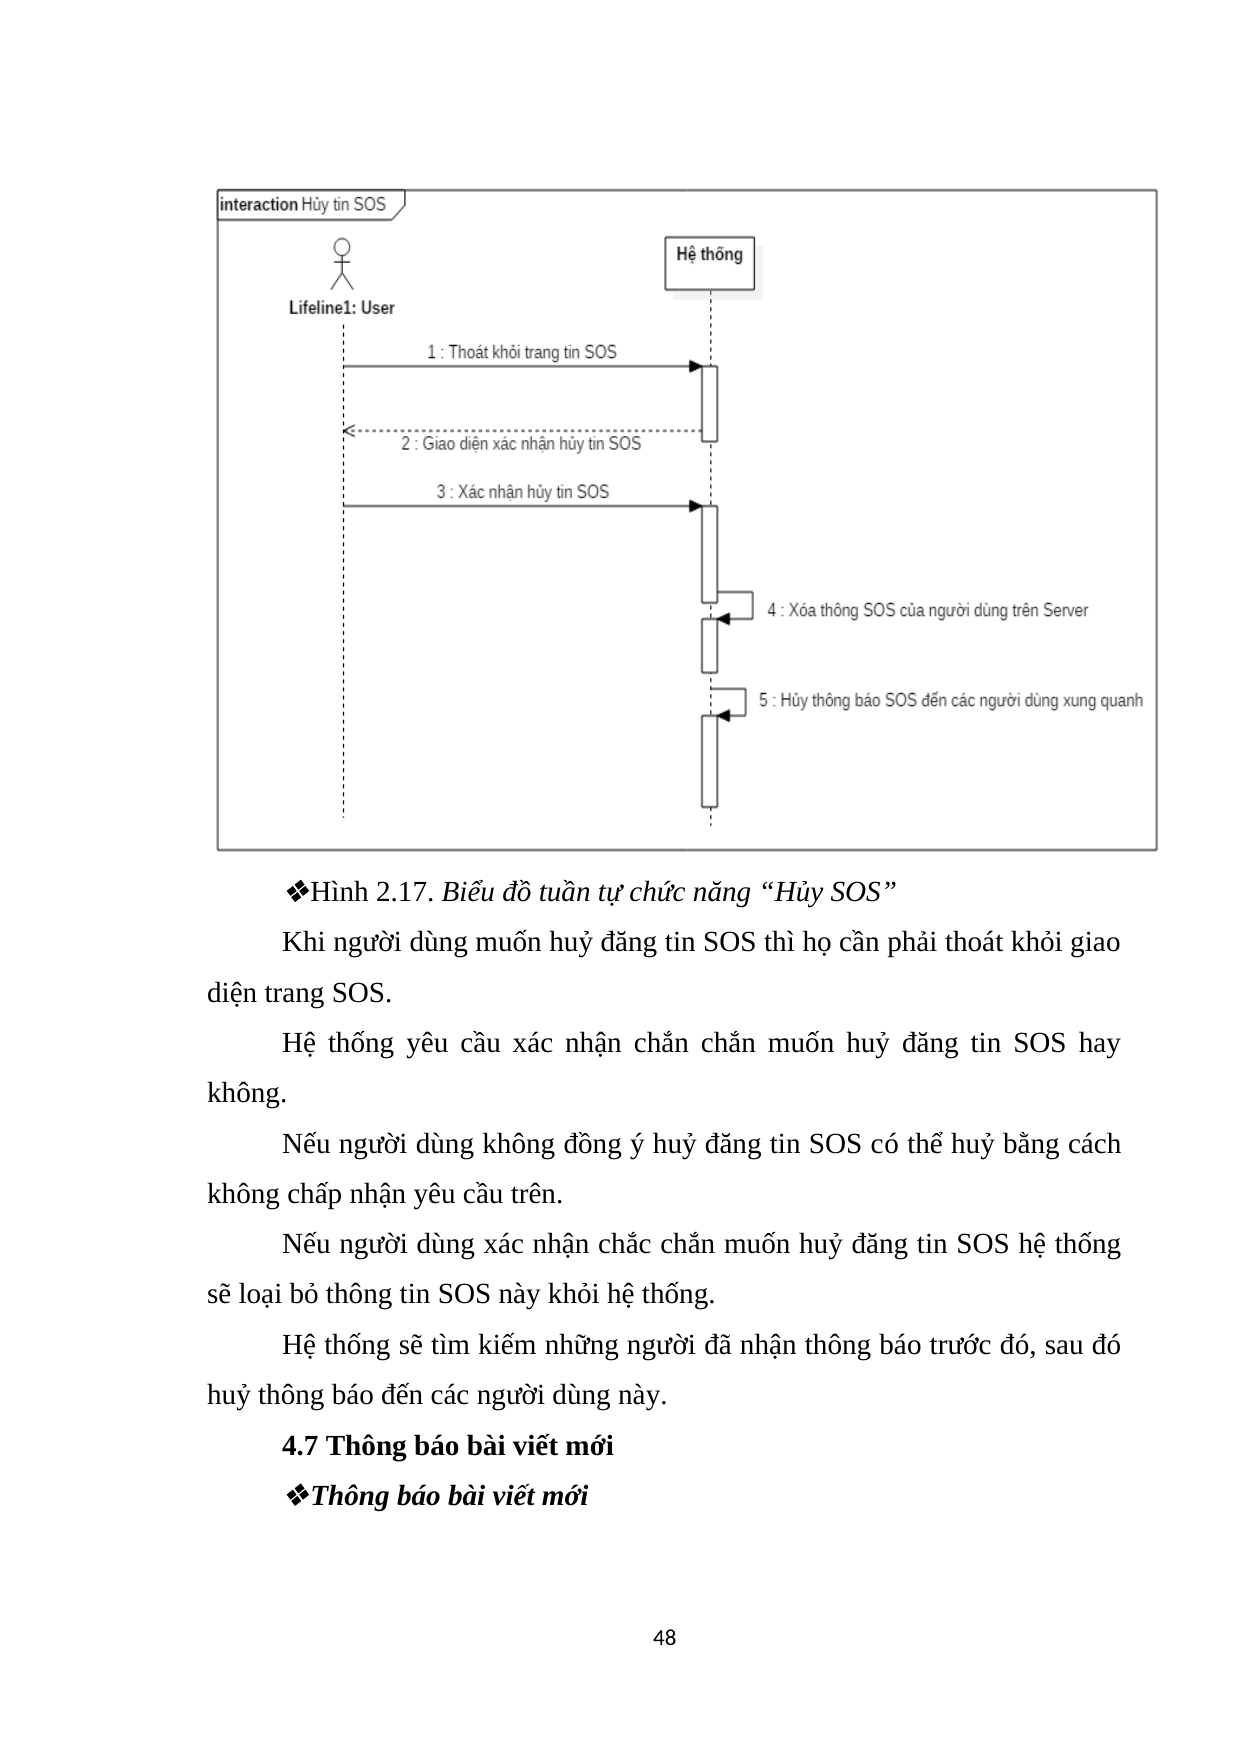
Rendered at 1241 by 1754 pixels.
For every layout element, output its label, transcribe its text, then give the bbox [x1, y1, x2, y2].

text Hệ thống sẽ tìm kiếm những người đã nhận thông báo trước đó, sau đó huỷ thông báo đến các người dùng này. [207, 1327, 1122, 1411]
list Thông báo bài viết mới [207, 1478, 1122, 1512]
list Hình 2.17. Biểu đồ tuần tự chức năng “Hủy SOS” [207, 874, 1122, 908]
text Nếu người dùng xác nhận chắc chắn muốn huỷ đăng tin SOS hệ thống sẽ loại bỏ thông tin SOS này khỏi hệ thống. [207, 1226, 1122, 1310]
text Khi người dùng muốn huỷ đăng tin SOS thì họ cần phải thoát khỏi giao diện trang SOS. [207, 924, 1122, 1008]
text 4.7 Thông báo bài viết mới [207, 1428, 1122, 1461]
picture [206, 177, 1204, 861]
text Nếu người dùng không đồng ý huỷ đăng tin SOS có thể huỷ bằng cách không chấp nhận yêu cầu trên. [207, 1126, 1122, 1209]
text Hệ thống yêu cầu xác nhận chắn chắn muốn huỷ đăng tin SOS hay không. [207, 1025, 1122, 1109]
